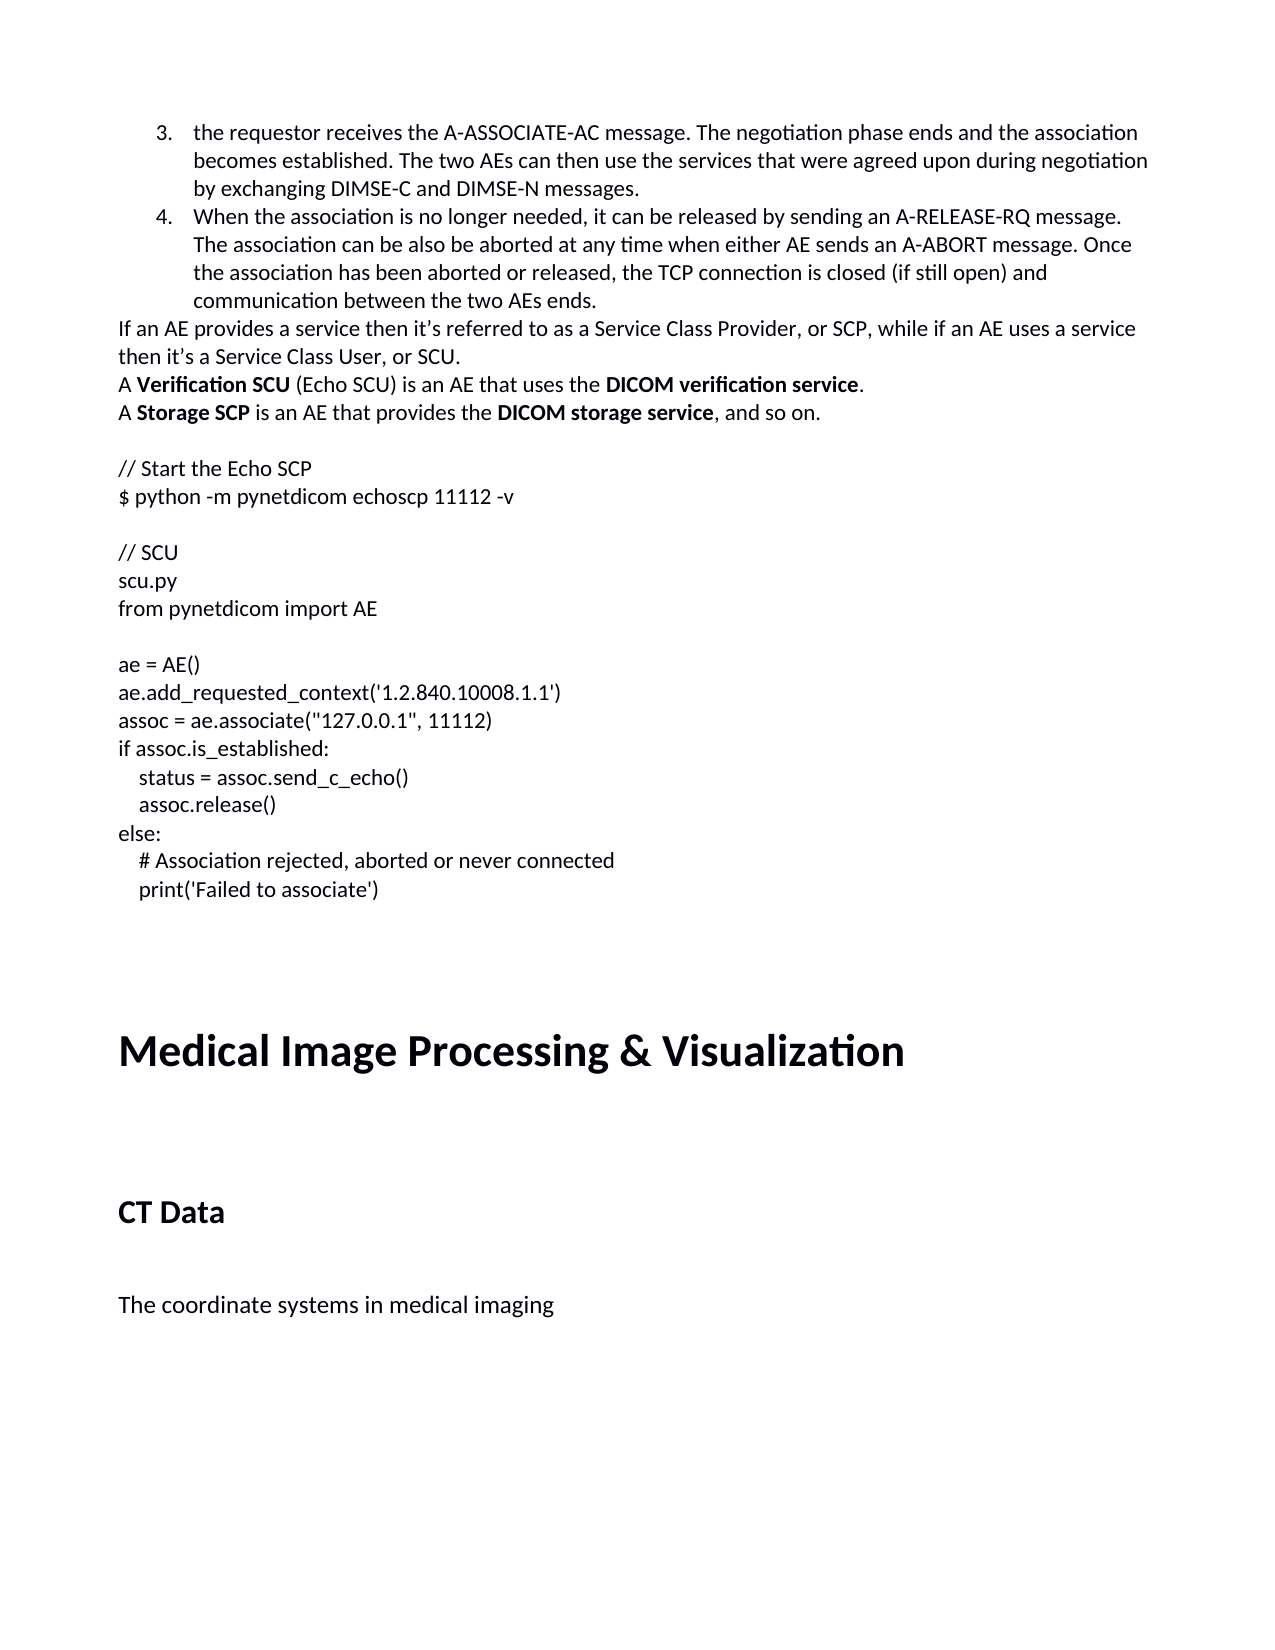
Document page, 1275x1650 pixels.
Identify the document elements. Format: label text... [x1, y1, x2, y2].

list the requestor receives the A-ASSOCIATE-AC message. The negotiation phase ends and the association becomes established. The two AEs can then use the services that were agreed upon during negotiation by exchanging DIMSE-C and DIMSE-N messages. [156, 118, 1157, 202]
text // Start the Echo SCP [118, 454, 1157, 482]
text if assoc.is_established: [118, 734, 1157, 763]
text ae = AE() [118, 651, 1157, 678]
text ae.add_requested_context('1.2.840.10008.1.1') [118, 678, 1157, 707]
text assoc = ae.associate("127.0.0.1", 11112) [118, 707, 1157, 734]
text else: [118, 819, 1157, 847]
text assoc.release() [118, 791, 1157, 819]
text A Storage SCP is an AE that provides the DICOM storage service, and so on. [118, 398, 1157, 426]
text status = assoc.send_c_echo() [118, 763, 1157, 791]
text A Verification SCU (Echo SCU) is an AE that uses the DICOM verification service. [118, 370, 1157, 398]
text scu.py [118, 566, 1157, 594]
text // SCU [118, 538, 1157, 566]
text If an AE provides a service then it’s referred to as a Service Class Provider, or SCP, while if an AE uses a service then it’s a Service Class User, or SCU. [118, 314, 1157, 370]
subtitle Medical Image Processing & Visualization [118, 1022, 1157, 1078]
text print('Failed to associate') [118, 875, 1157, 903]
text # Association rejected, aborted or never connected [118, 847, 1157, 875]
text from pynetdicom import AE [118, 594, 1157, 622]
text $ python -m pynetdicom echoscp 11112 -v [118, 482, 1157, 510]
text The coordinate systems in medical imaging [118, 1289, 1157, 1319]
subtitle CT Data [118, 1191, 1157, 1232]
list When the association is no longer needed, it can be released by sending an A-RELEASE-RQ message. The association can be also be aborted at any time when either AE sends an A-ABORT message. Once the association has been aborted or released, the TCP connection is closed (if still open) and communication between the two AEs ends. [156, 202, 1157, 314]
